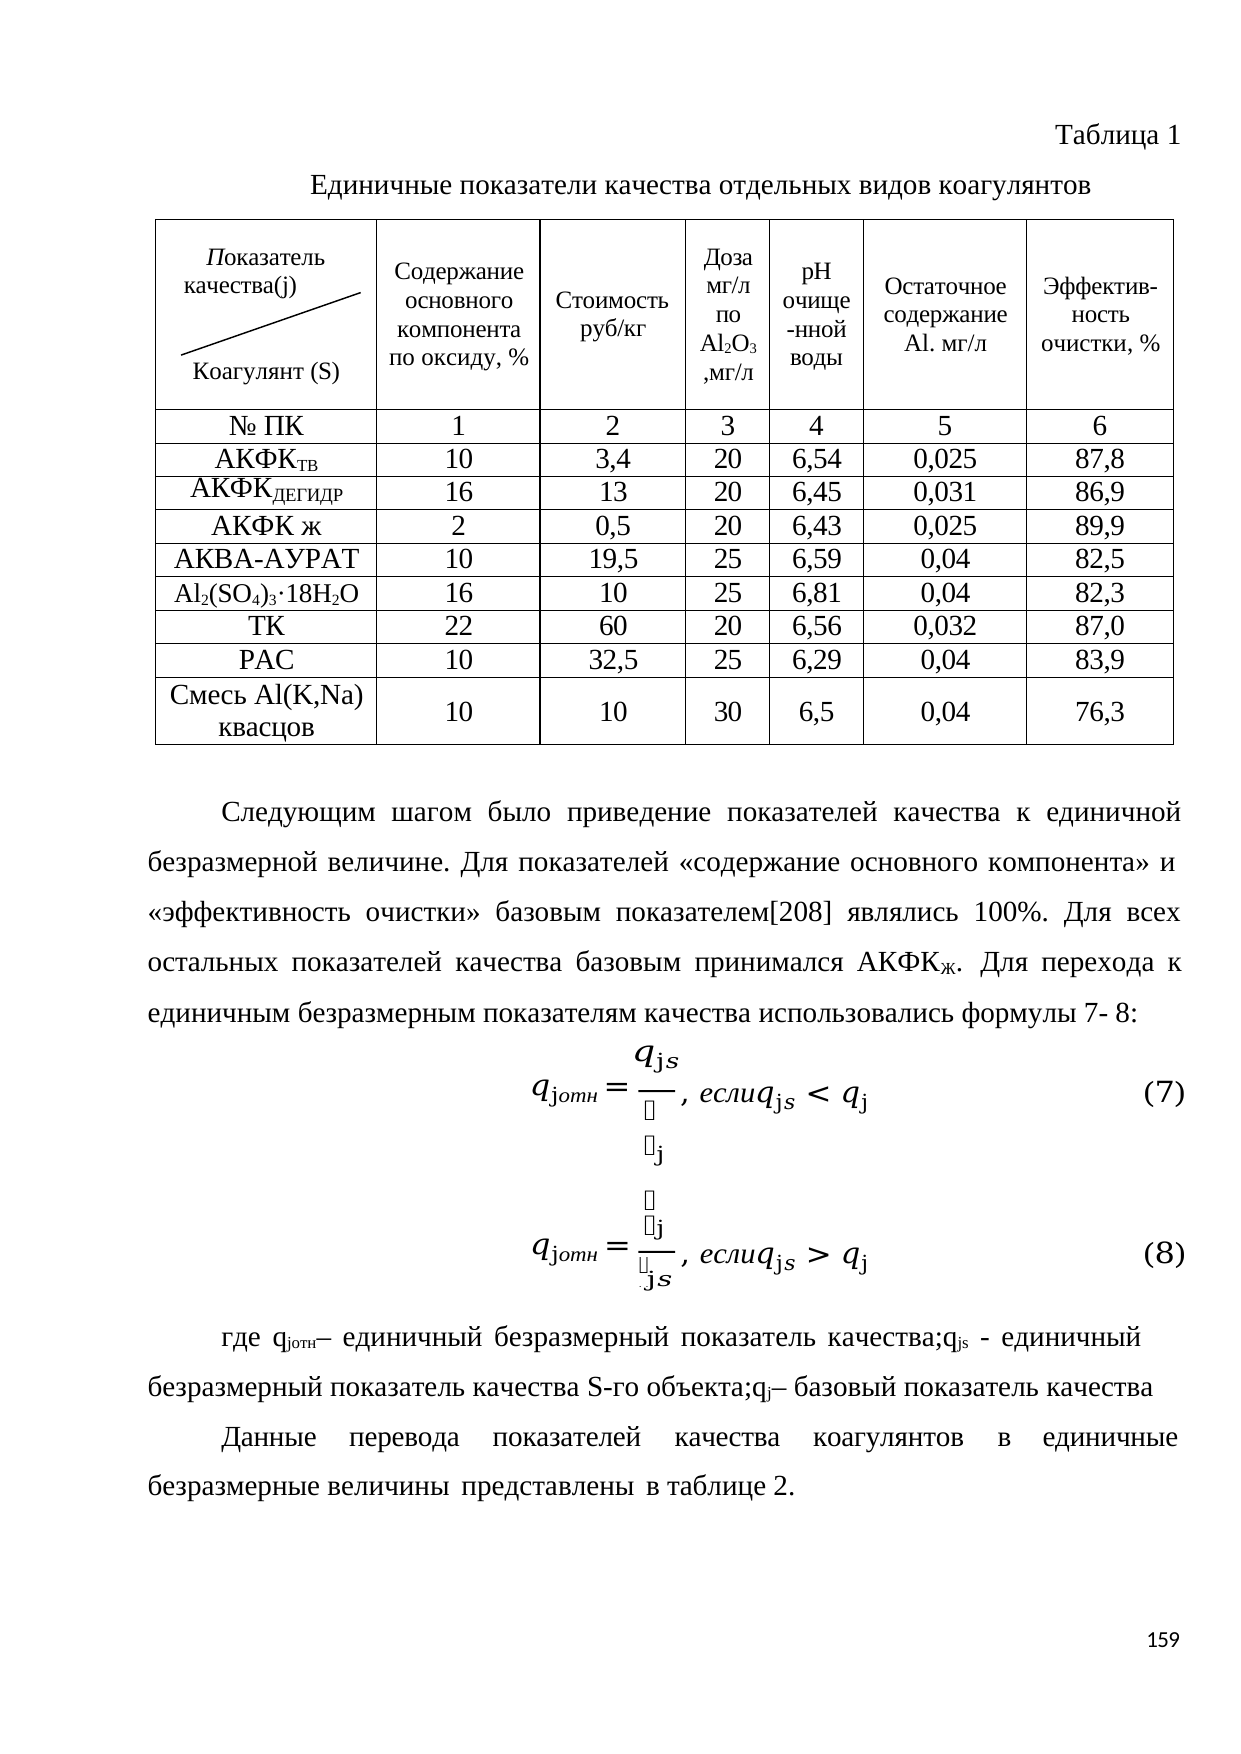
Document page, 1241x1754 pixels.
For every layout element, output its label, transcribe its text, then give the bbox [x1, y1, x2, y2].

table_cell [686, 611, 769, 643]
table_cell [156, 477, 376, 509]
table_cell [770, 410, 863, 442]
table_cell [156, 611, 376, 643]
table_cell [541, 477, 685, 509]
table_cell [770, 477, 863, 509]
text , если𝑞j𝑠 < 𝑞j (7) [680, 1073, 1211, 1110]
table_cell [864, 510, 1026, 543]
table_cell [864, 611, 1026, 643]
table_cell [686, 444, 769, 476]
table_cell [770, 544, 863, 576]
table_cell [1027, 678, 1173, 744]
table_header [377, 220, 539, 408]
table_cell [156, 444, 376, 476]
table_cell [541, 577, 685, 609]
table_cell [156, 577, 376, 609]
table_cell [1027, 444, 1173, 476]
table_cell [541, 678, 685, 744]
text Данные перевода показателей качества коагулянтов в единичные безразмерные величины представлены в таблице 2. [147, 1419, 1181, 1502]
text «эффективность очистки» базовым показателем[208] являлись 100%. Для всех остальных показателей качества базовым принимался АКФКЖ. Для перехода к единичным безразмерным показателям качества использовались формулы 7- 8: [147, 894, 1182, 1028]
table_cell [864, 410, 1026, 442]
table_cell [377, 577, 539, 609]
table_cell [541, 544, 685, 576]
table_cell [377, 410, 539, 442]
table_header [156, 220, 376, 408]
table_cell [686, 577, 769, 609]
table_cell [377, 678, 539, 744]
text j𝑠 [44, 1268, 674, 1291]
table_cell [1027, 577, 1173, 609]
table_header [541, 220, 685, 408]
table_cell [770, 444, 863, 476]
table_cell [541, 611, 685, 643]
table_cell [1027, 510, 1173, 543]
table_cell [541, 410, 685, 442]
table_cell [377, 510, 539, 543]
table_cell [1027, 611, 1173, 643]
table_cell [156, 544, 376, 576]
text 𝑞j [644, 1093, 669, 1166]
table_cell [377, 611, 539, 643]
text 𝑞jотн = [44, 1234, 631, 1268]
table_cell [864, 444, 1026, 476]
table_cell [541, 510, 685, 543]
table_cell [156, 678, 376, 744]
text 𝑞j𝑠 [217, 1048, 1095, 1073]
text , если𝑞j𝑠 > 𝑞j (8) [680, 1234, 1211, 1271]
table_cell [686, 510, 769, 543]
text Следующим шагом было приведение показателей качества к единичной безразмерной величине. Для показателей «содержание основного компонента» и [147, 794, 1182, 878]
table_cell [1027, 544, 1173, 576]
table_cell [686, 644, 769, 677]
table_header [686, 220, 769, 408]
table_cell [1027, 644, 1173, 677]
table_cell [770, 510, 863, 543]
text Таблица 1 Единичные показатели качества отдельных видов коагулянтов [310, 117, 1182, 201]
text 𝑞jотн = [44, 1073, 630, 1110]
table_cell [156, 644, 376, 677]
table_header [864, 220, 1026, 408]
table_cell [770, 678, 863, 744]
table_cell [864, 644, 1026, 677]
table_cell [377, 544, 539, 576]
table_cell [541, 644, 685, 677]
text где qjотн– единичный безразмерный показатель качества;qjs - единичный безразмерный показатель качества S-го объекта;qj– базовый показатель качества [147, 1319, 1211, 1402]
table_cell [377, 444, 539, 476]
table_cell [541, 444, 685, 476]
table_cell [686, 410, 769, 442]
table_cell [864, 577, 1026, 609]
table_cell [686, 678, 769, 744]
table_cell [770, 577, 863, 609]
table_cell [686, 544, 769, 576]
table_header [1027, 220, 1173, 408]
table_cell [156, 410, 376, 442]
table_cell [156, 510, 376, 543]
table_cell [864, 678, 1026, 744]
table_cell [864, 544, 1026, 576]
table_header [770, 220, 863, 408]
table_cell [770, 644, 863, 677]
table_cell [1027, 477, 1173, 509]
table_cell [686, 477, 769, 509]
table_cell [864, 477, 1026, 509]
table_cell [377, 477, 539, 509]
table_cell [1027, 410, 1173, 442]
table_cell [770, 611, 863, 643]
text 𝑞j [644, 1185, 669, 1234]
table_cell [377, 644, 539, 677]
